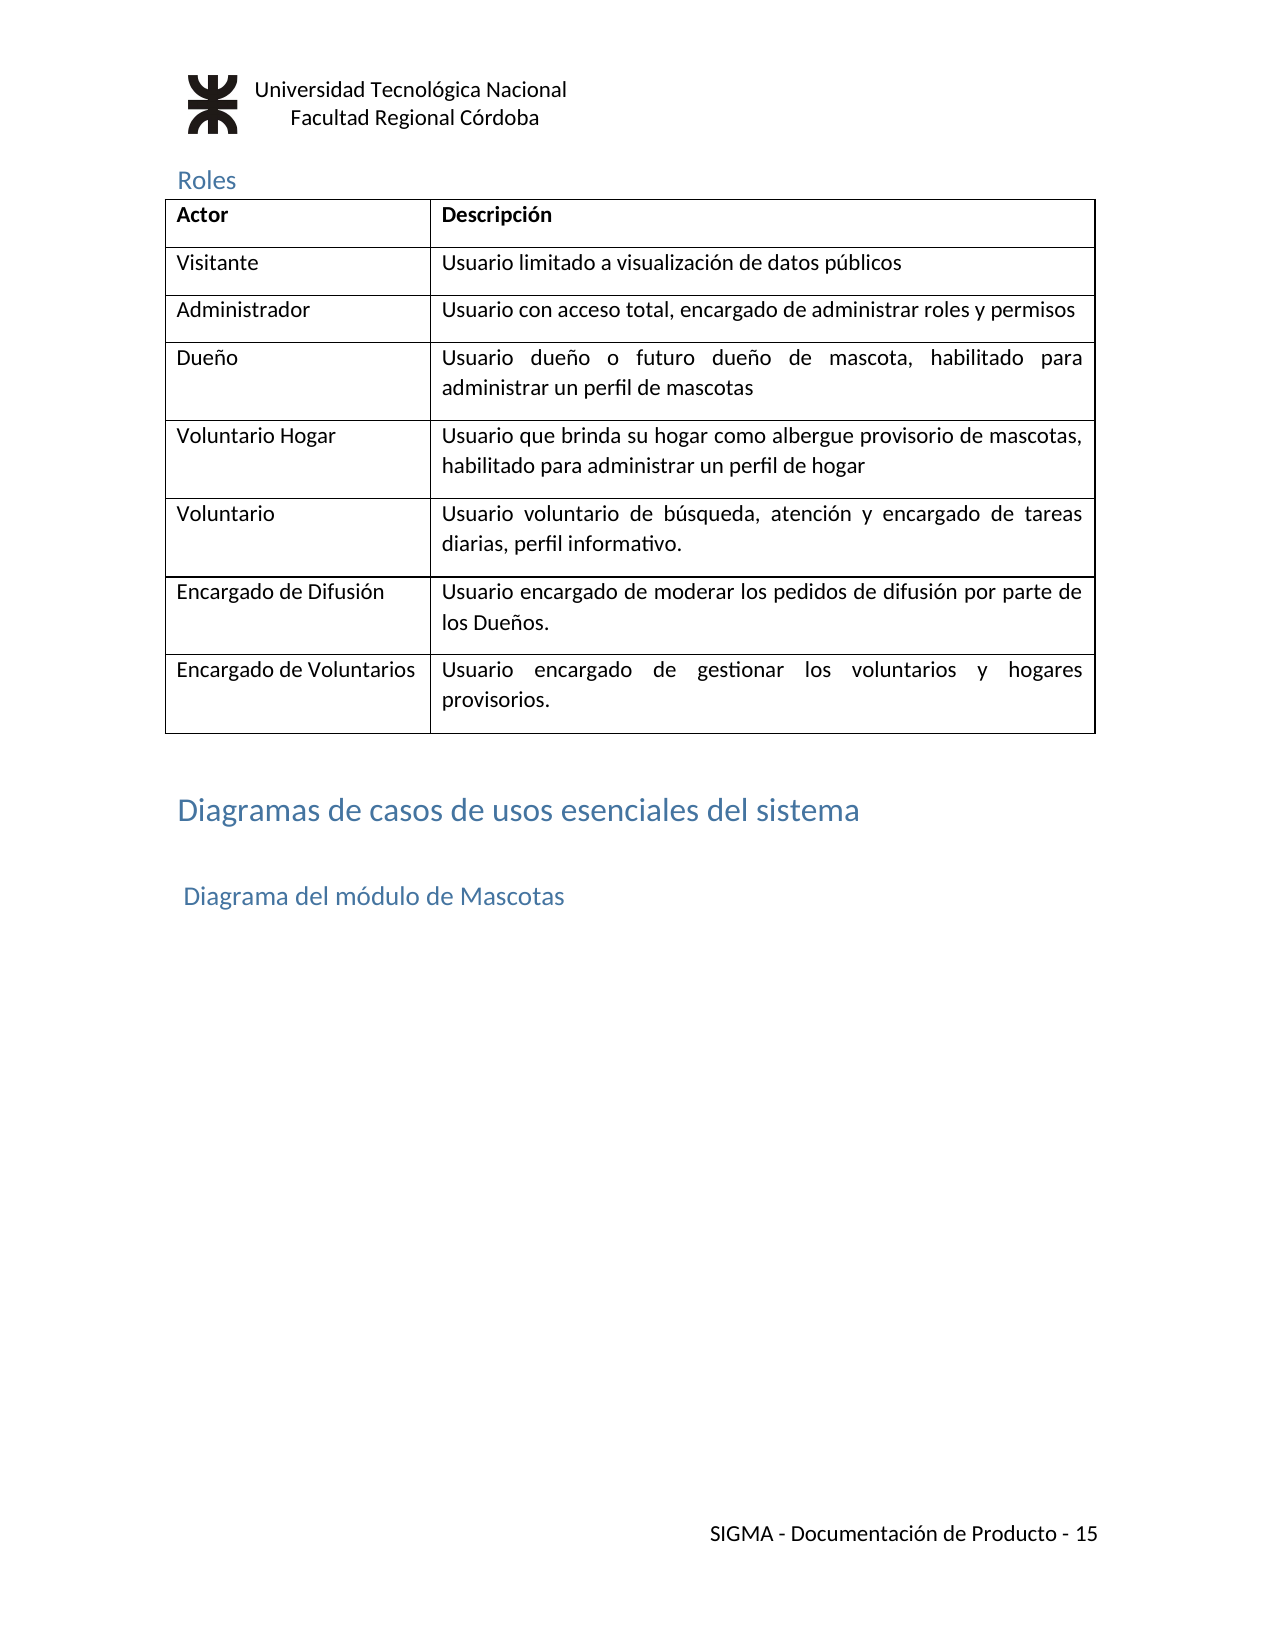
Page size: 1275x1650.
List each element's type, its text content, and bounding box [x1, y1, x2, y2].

table_cell Usuario con acceso total, encargado de administrar roles y permisos [431, 296, 1094, 342]
table_cell Voluntario Hogar [166, 421, 430, 498]
table_cell Voluntario [166, 499, 430, 576]
table_cell Encargado de Voluntarios [166, 655, 430, 732]
table_header Descripción [431, 200, 1094, 247]
table_cell Administrador [166, 296, 430, 342]
picture [188, 75, 238, 134]
table_cell Usuario que brinda su hogar como albergue provisorio de mascotas, habilitado para administrar un perfil de hogar [431, 421, 1094, 498]
subtitle Diagramas de casos de usos esenciales del sistema [177, 789, 1098, 829]
table_cell Usuario limitado a visualización de datos públicos [431, 248, 1094, 294]
subtitle Diagrama del módulo de Mascotas [177, 879, 1098, 912]
table_cell Usuario encargado de gestionar los voluntarios y hogares provisorios. [431, 655, 1094, 732]
table_cell Visitante [166, 248, 430, 294]
table_cell Encargado de Difusión [166, 578, 430, 654]
subtitle Roles [177, 163, 1098, 196]
table_header Actor [166, 200, 430, 247]
table_cell Usuario dueño o futuro dueño de mascota, habilitado para administrar un perfil de mascotas [431, 343, 1094, 420]
table_cell Usuario encargado de moderar los pedidos de difusión por parte de los Dueños. [431, 578, 1094, 654]
table_cell Dueño [166, 343, 430, 420]
table_cell Usuario voluntario de búsqueda, atención y encargado de tareas diarias, perfil informativo. [431, 499, 1094, 576]
